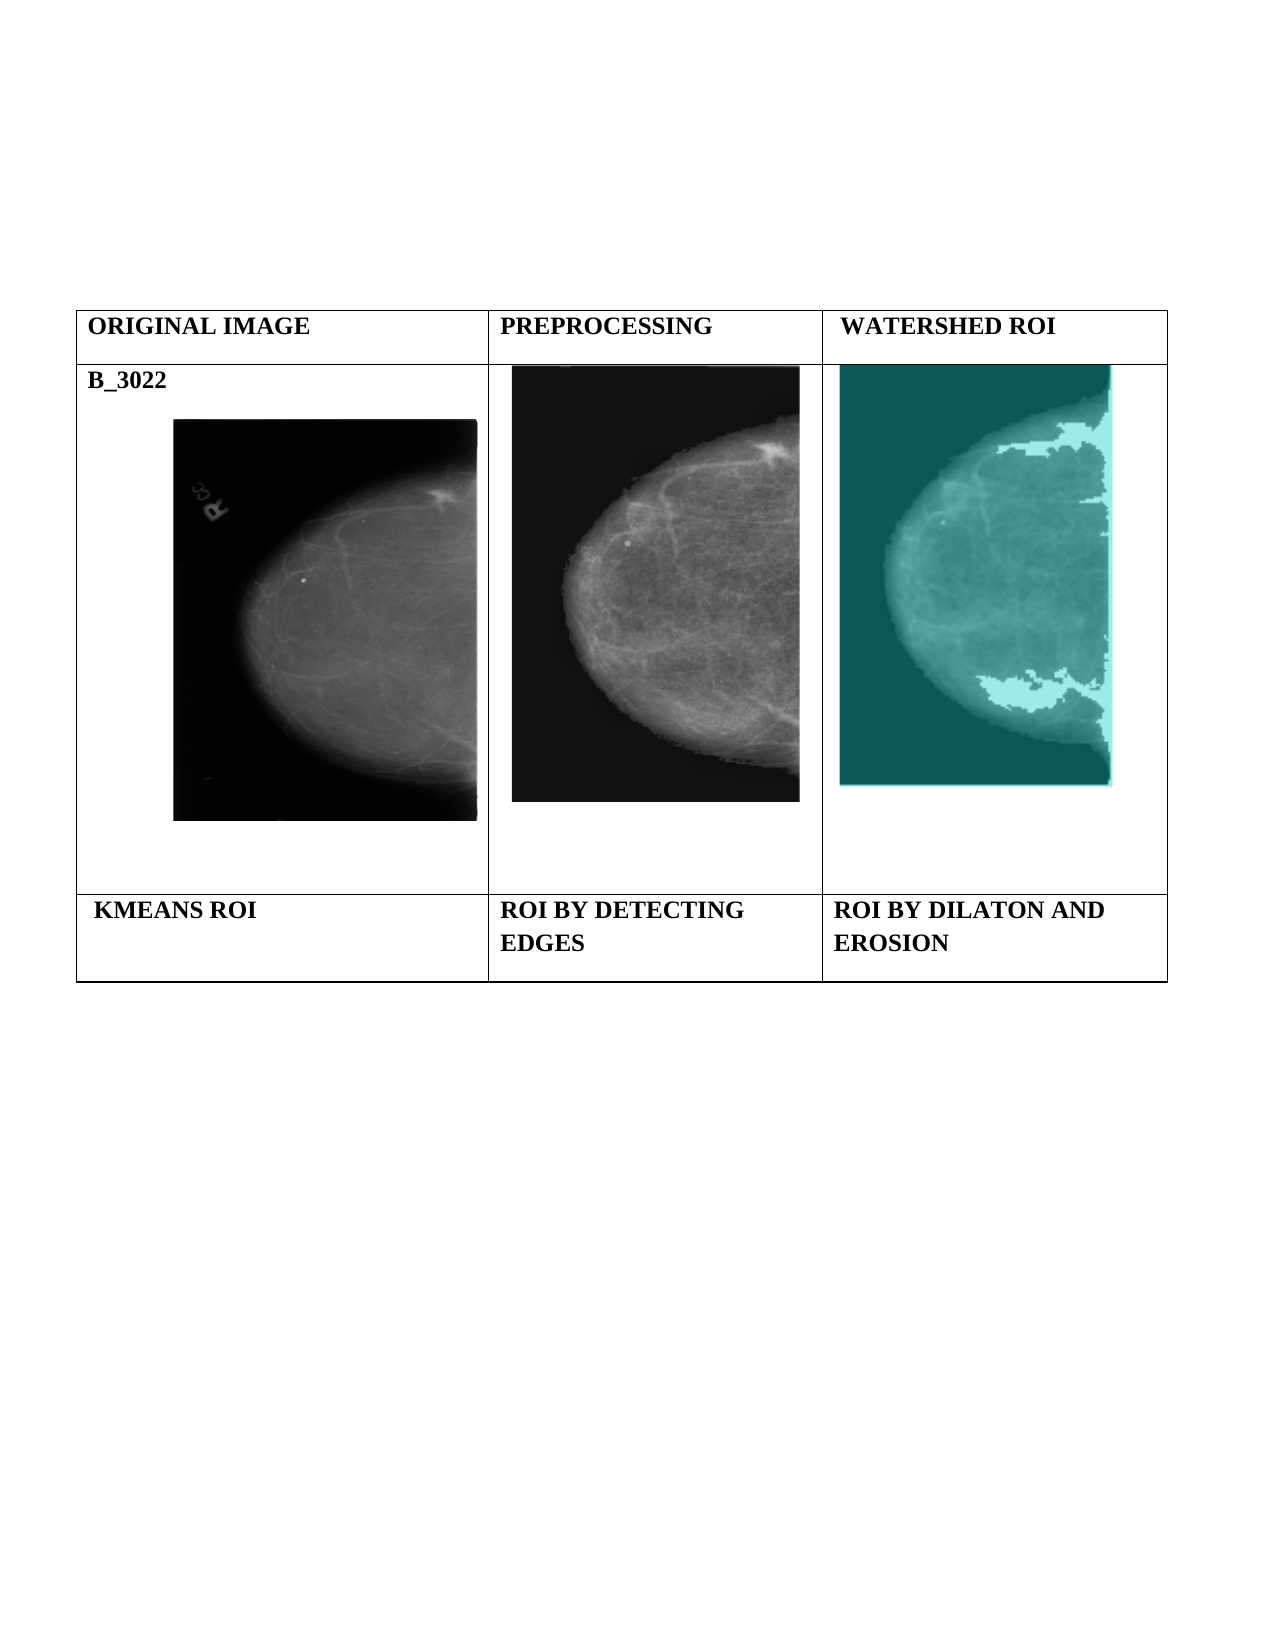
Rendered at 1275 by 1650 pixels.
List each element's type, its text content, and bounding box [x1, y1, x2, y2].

table_cell [823, 365, 1167, 894]
table_cell [489, 365, 822, 894]
table_header ORIGINAL IMAGE [77, 311, 488, 364]
table_header WATERSHED ROI [823, 311, 1167, 364]
table_cell ROI BY DILATON AND EROSION [823, 895, 1167, 981]
table_header PREPROCESSING [489, 311, 822, 364]
table_cell ROI BY DETECTING EDGES [489, 895, 822, 981]
table_cell B_3022 [77, 365, 488, 894]
picture [173, 419, 478, 821]
picture [511, 365, 800, 802]
picture [839, 365, 1151, 800]
table_cell KMEANS ROI [77, 895, 488, 981]
